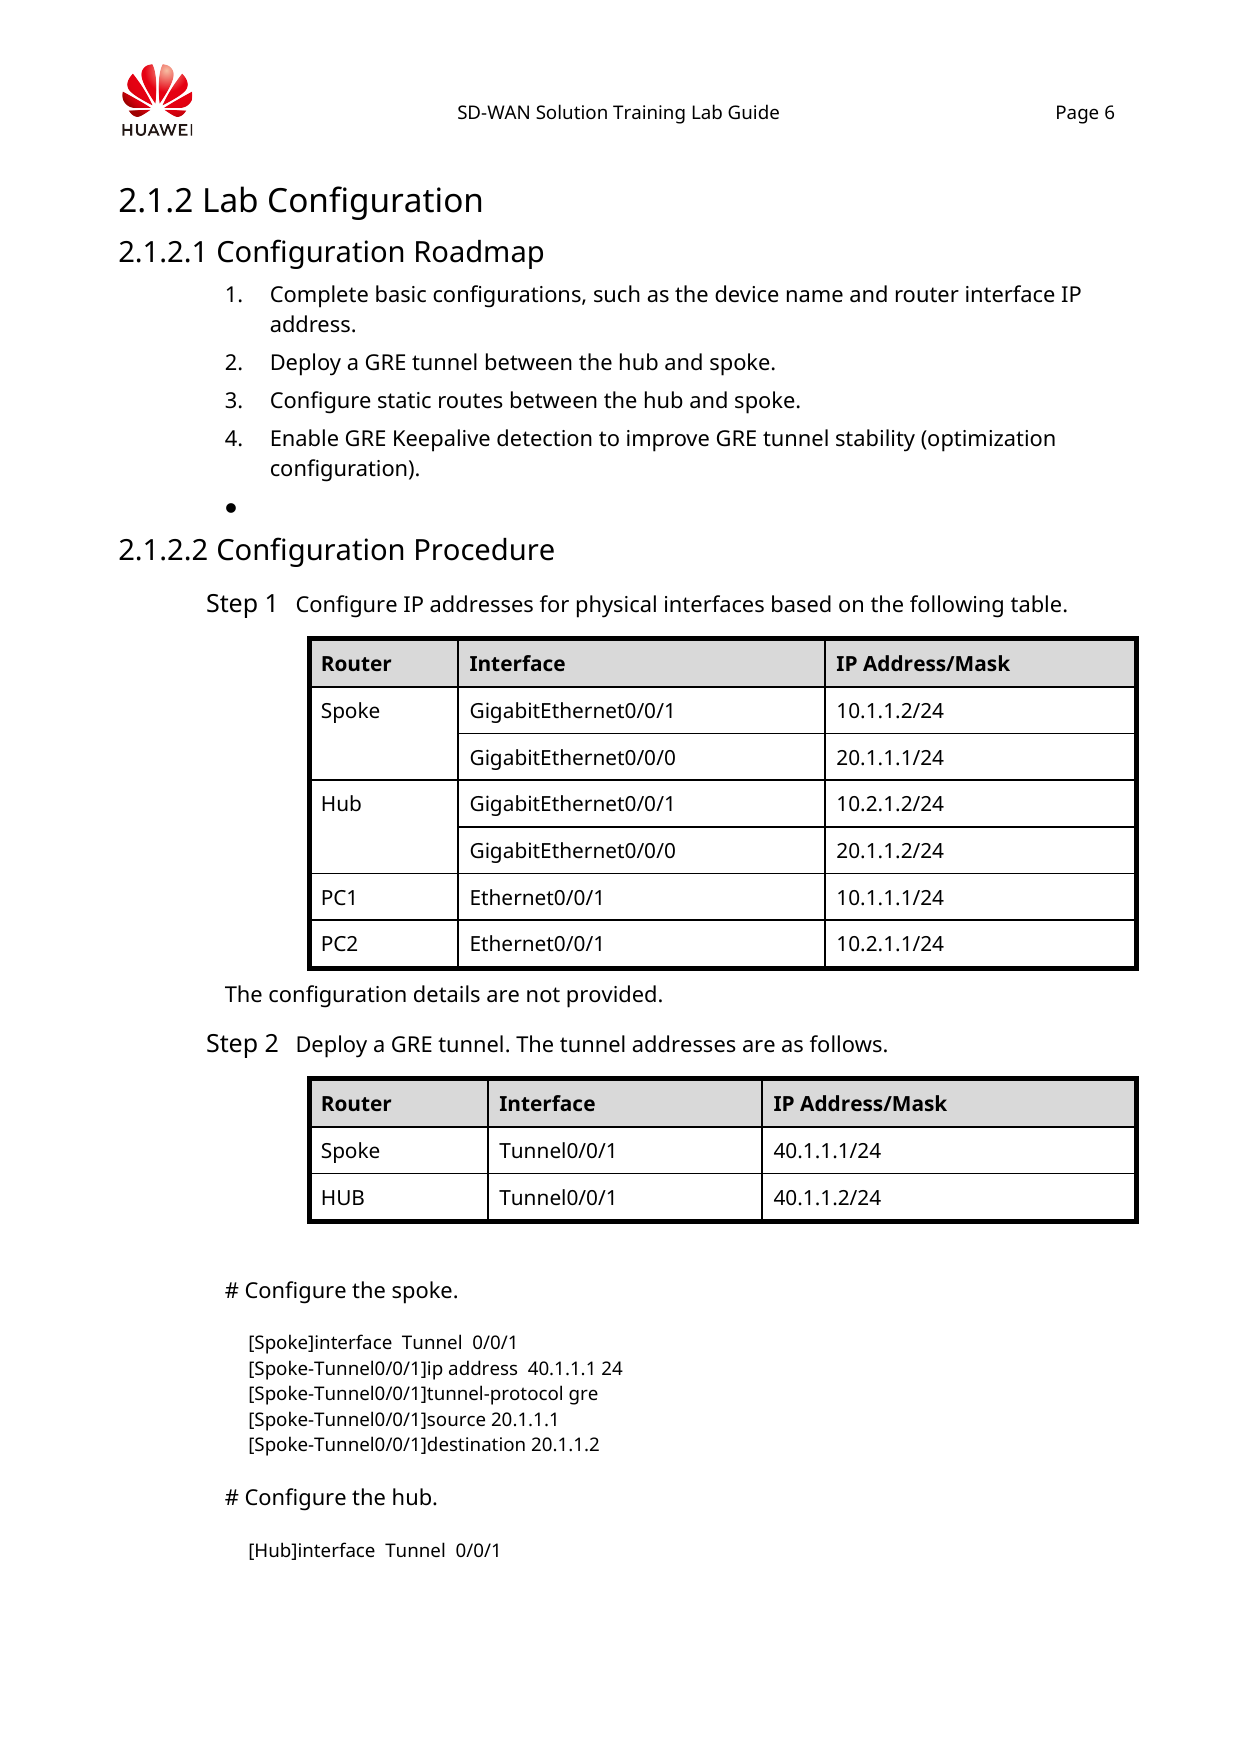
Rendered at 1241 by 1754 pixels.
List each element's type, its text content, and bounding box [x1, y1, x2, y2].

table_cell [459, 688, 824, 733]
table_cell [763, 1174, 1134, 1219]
text Deploy a GRE tunnel. The tunnel addresses are as follows. [279, 1026, 1122, 1059]
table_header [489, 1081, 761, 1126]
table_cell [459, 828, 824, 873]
subtitle Lab Configuration [118, 177, 1122, 223]
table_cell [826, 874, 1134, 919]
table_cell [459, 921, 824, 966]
text [Spoke-Tunnel0/0/1]destination 20.1.1.2 [248, 1432, 1122, 1457]
text [Spoke-Tunnel0/0/1]ip address 40.1.1.1 24 [248, 1355, 1122, 1381]
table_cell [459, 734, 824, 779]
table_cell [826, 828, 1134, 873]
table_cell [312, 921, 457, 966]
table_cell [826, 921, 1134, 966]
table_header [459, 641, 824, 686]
list Enable GRE Keepalive detection to improve GRE tunnel stability (optimization configuration). [224, 423, 1122, 483]
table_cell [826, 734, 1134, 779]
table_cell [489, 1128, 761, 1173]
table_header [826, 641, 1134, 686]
text [Spoke]interface Tunnel 0/0/1 [248, 1329, 1122, 1355]
text # Configure the hub. [224, 1482, 1122, 1512]
text [Spoke-Tunnel0/0/1]tunnel-protocol gre [248, 1381, 1122, 1406]
text [Hub]interface Tunnel 0/0/1 [248, 1537, 1122, 1562]
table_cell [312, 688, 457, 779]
list Deploy a GRE tunnel between the hub and spoke. [224, 347, 1122, 377]
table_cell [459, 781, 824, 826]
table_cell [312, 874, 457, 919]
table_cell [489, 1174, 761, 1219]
text # Configure the spoke. [224, 1275, 1122, 1304]
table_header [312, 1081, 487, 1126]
subtitle Configuration Roadmap [118, 231, 1122, 271]
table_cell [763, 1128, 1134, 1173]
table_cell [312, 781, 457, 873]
text Configure IP addresses for physical interfaces based on the following table. [279, 586, 1122, 619]
text [Spoke-Tunnel0/0/1]source 20.1.1.1 [248, 1406, 1122, 1432]
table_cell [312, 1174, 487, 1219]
subtitle Configuration Procedure [118, 529, 1122, 569]
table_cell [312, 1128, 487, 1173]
picture [122, 64, 193, 136]
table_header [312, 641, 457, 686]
list Complete basic configurations, such as the device name and router interface IP address. [224, 279, 1122, 338]
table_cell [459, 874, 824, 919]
list Configure static routes between the hub and spoke. [224, 385, 1122, 415]
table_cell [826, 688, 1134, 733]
text The configuration details are not provided. [224, 979, 1122, 1009]
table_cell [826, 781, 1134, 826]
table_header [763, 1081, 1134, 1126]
